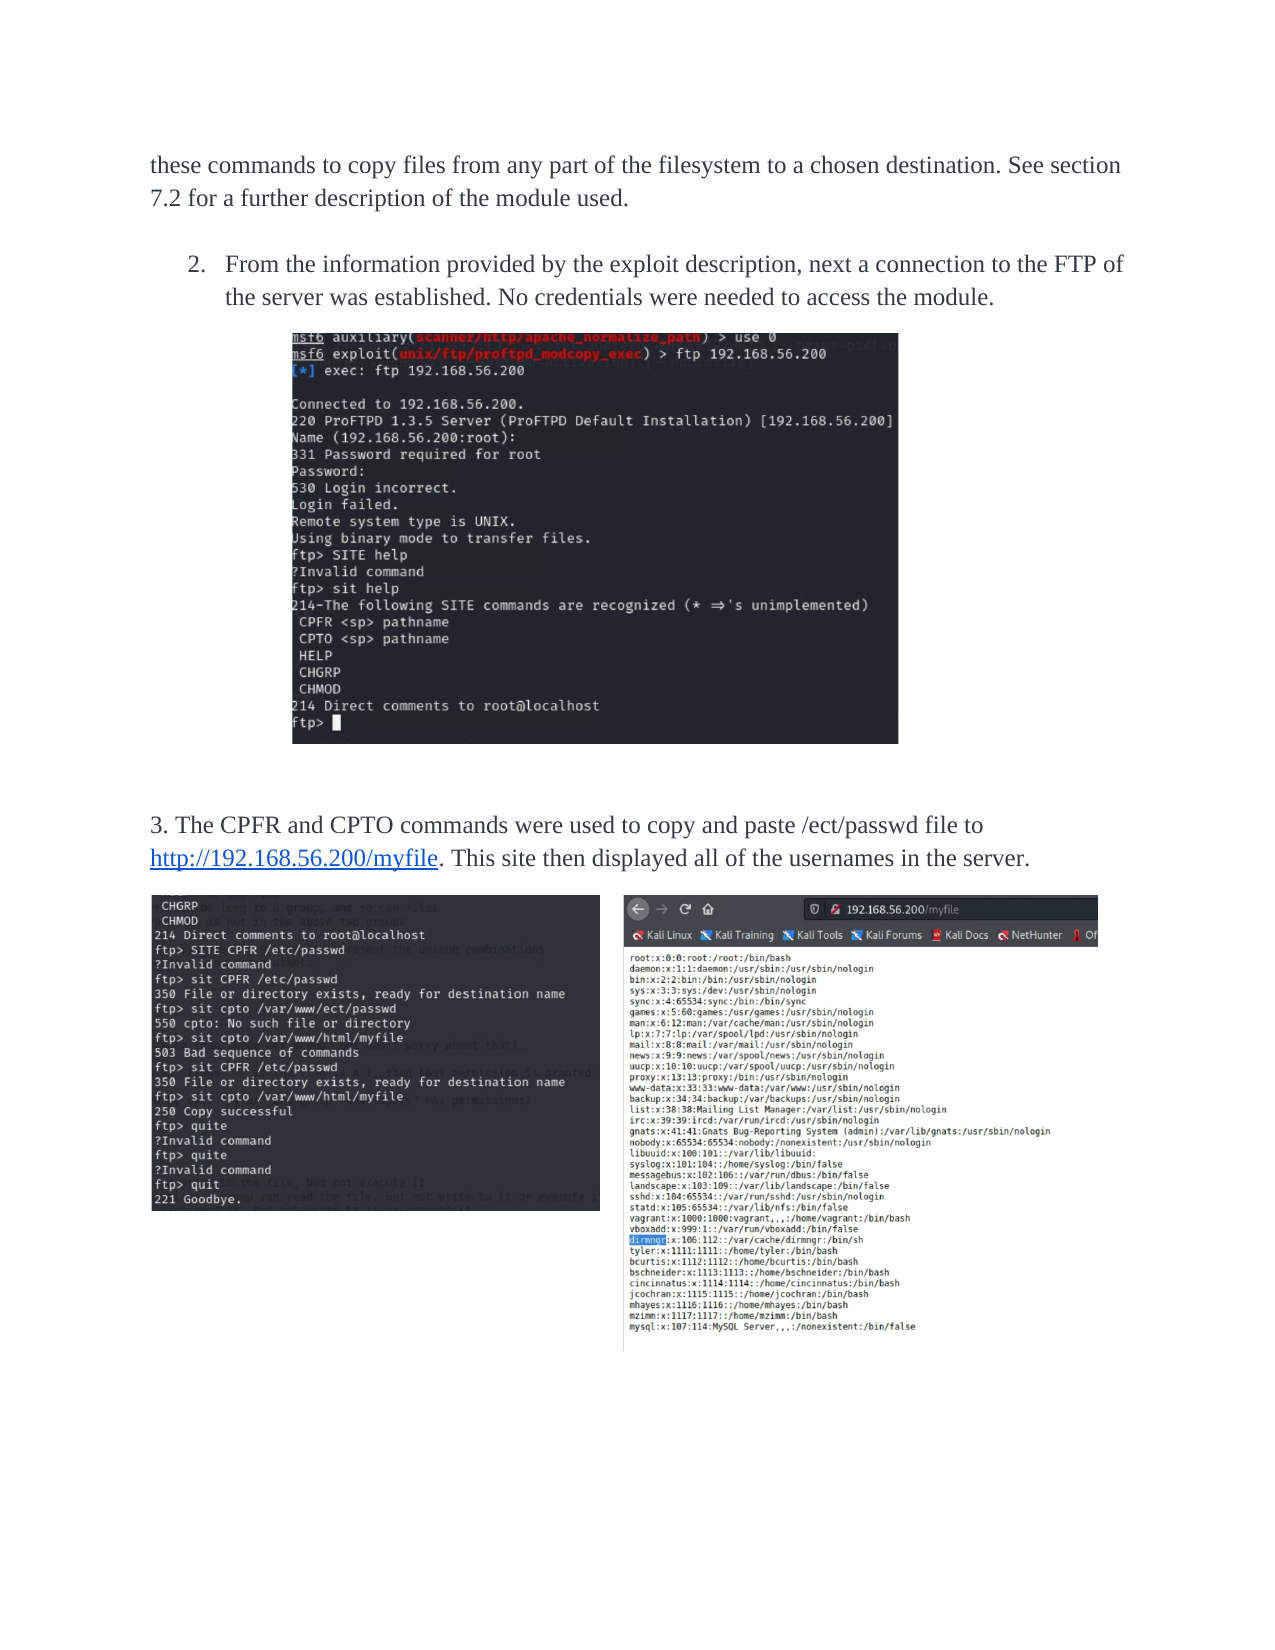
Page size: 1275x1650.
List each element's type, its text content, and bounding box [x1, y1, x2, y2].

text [150, 150, 1125, 212]
list From the information provided by the exploit description, next a connection to the FTP of the server was established. No credentials were needed to access the module. [187, 249, 1125, 311]
text 3. The CPFR and CPTO commands were used to copy and paste /ect/passwd file to http://192.168.56.200/myfile. This site then displayed all of the usernames in the server. [150, 810, 1125, 872]
picture [151, 895, 600, 1211]
picture [292, 333, 899, 744]
picture [623, 895, 1098, 1351]
